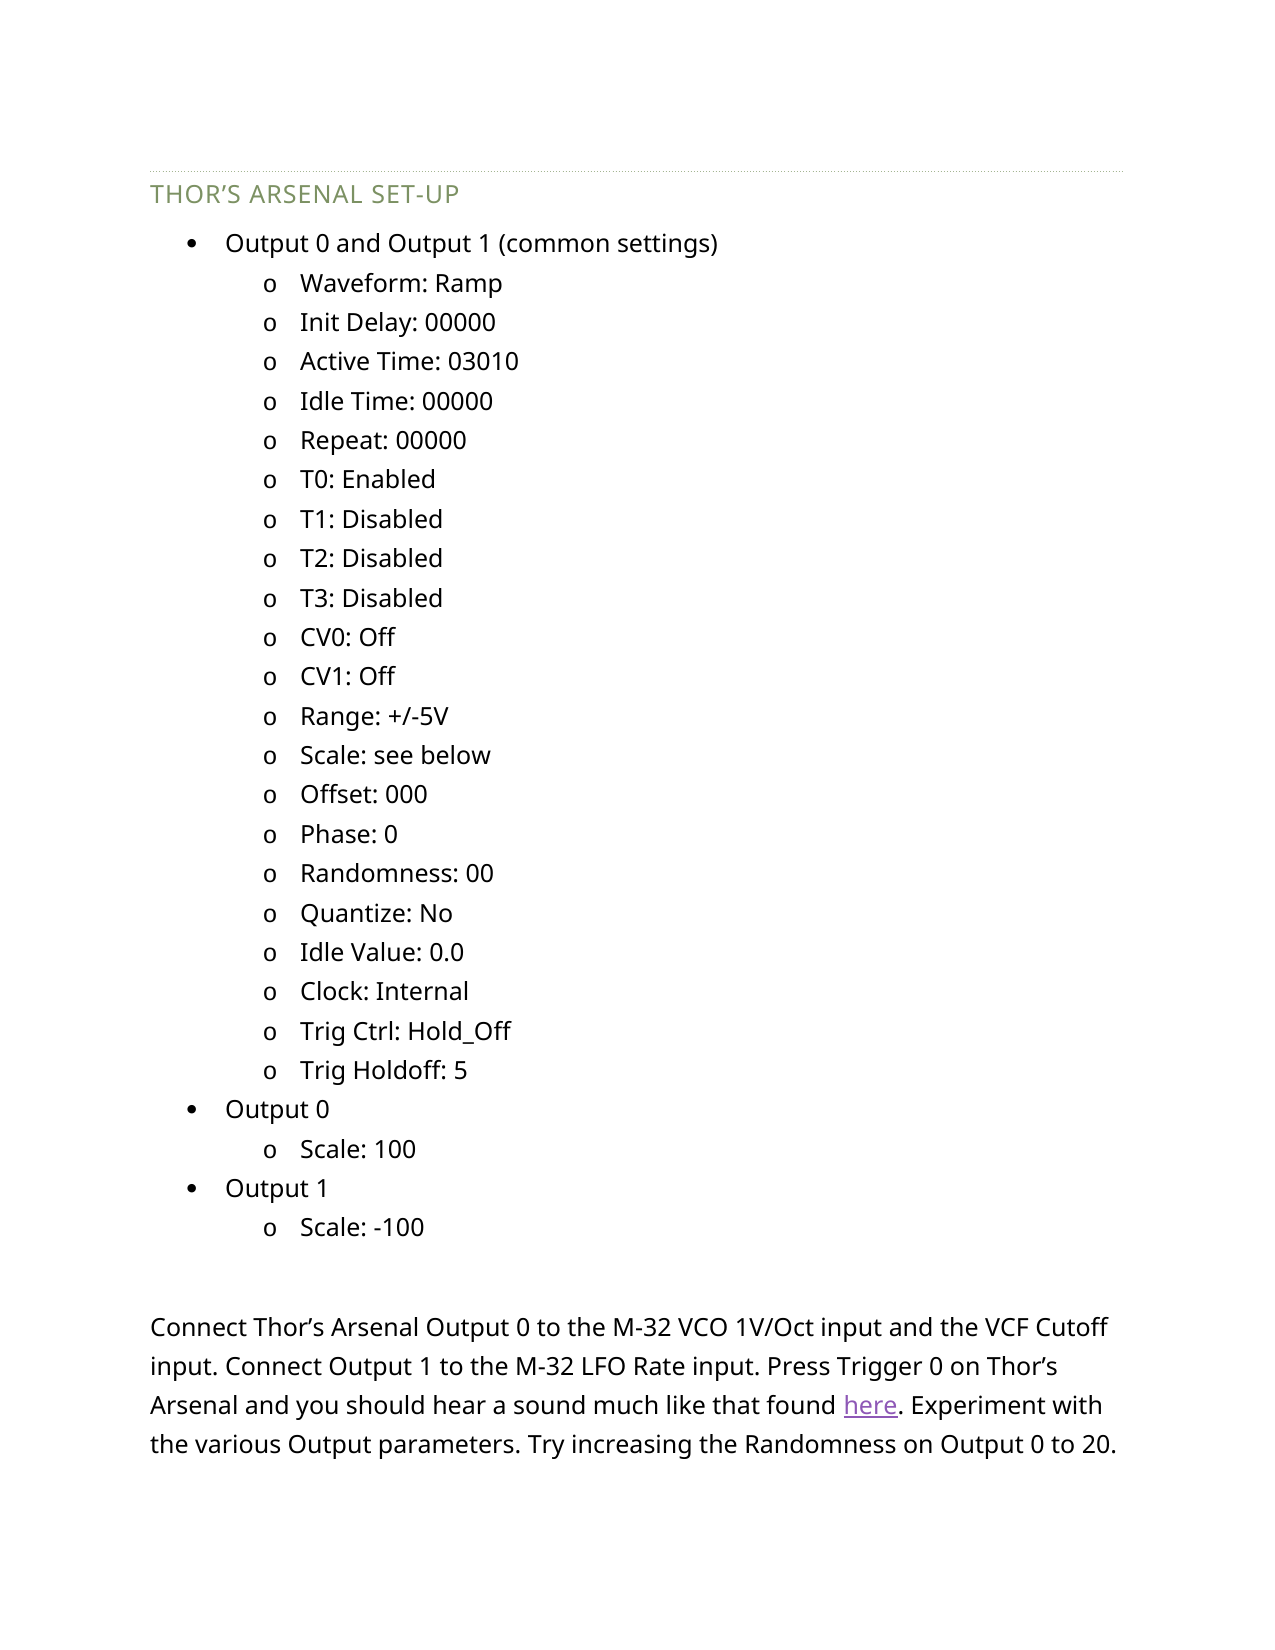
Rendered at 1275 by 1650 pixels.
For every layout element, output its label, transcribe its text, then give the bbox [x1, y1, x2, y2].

list Phase: 0 [262, 817, 1125, 851]
list Trig Holdoff: 5 [262, 1053, 1125, 1087]
list T2: Disabled [262, 541, 1125, 575]
list Offset: 000 [262, 777, 1125, 811]
list Output 0 and Output 1 (common settings) [187, 226, 1125, 260]
list Output 1 [187, 1171, 1125, 1205]
list Range: +/-5V [262, 698, 1125, 733]
list Repeat: 00000 [262, 423, 1125, 457]
list Trig Ctrl: Hold_Off [262, 1013, 1125, 1048]
list Active Time: 03010 [262, 344, 1125, 378]
list Output 0 [187, 1092, 1125, 1126]
list Scale: 100 [262, 1131, 1125, 1166]
list T0: Enabled [262, 462, 1125, 496]
list CV1: Off [262, 659, 1125, 693]
list Idle Value: 0.0 [262, 935, 1125, 969]
list Scale: -100 [262, 1210, 1125, 1244]
list T1: Disabled [262, 502, 1125, 536]
list Quantize: No [262, 895, 1125, 929]
subtitle Thor’s Arsenal Set-Up [150, 171, 1125, 211]
list Randomness: 00 [262, 856, 1125, 890]
list Scale: see below [262, 738, 1125, 772]
text Connect Thor’s Arsenal Output 0 to the M-32 VCO 1V/Oct input and the VCF Cutoff input. Connect Output 1 to the M-32 LFO Rate input. Press Trigger 0 on Thor’s Arsenal and you should hear a sound much like that found here. Experiment with the various Output parameters. Try increasing the Randomness on Output 0 to 20. [150, 1309, 1125, 1461]
list Waveform: Ramp [262, 265, 1125, 299]
list Clock: Internal [262, 974, 1125, 1008]
list Idle Time: 00000 [262, 383, 1125, 418]
list T3: Disabled [262, 580, 1125, 614]
list CV0: Off [262, 620, 1125, 654]
list Init Delay: 00000 [262, 305, 1125, 339]
